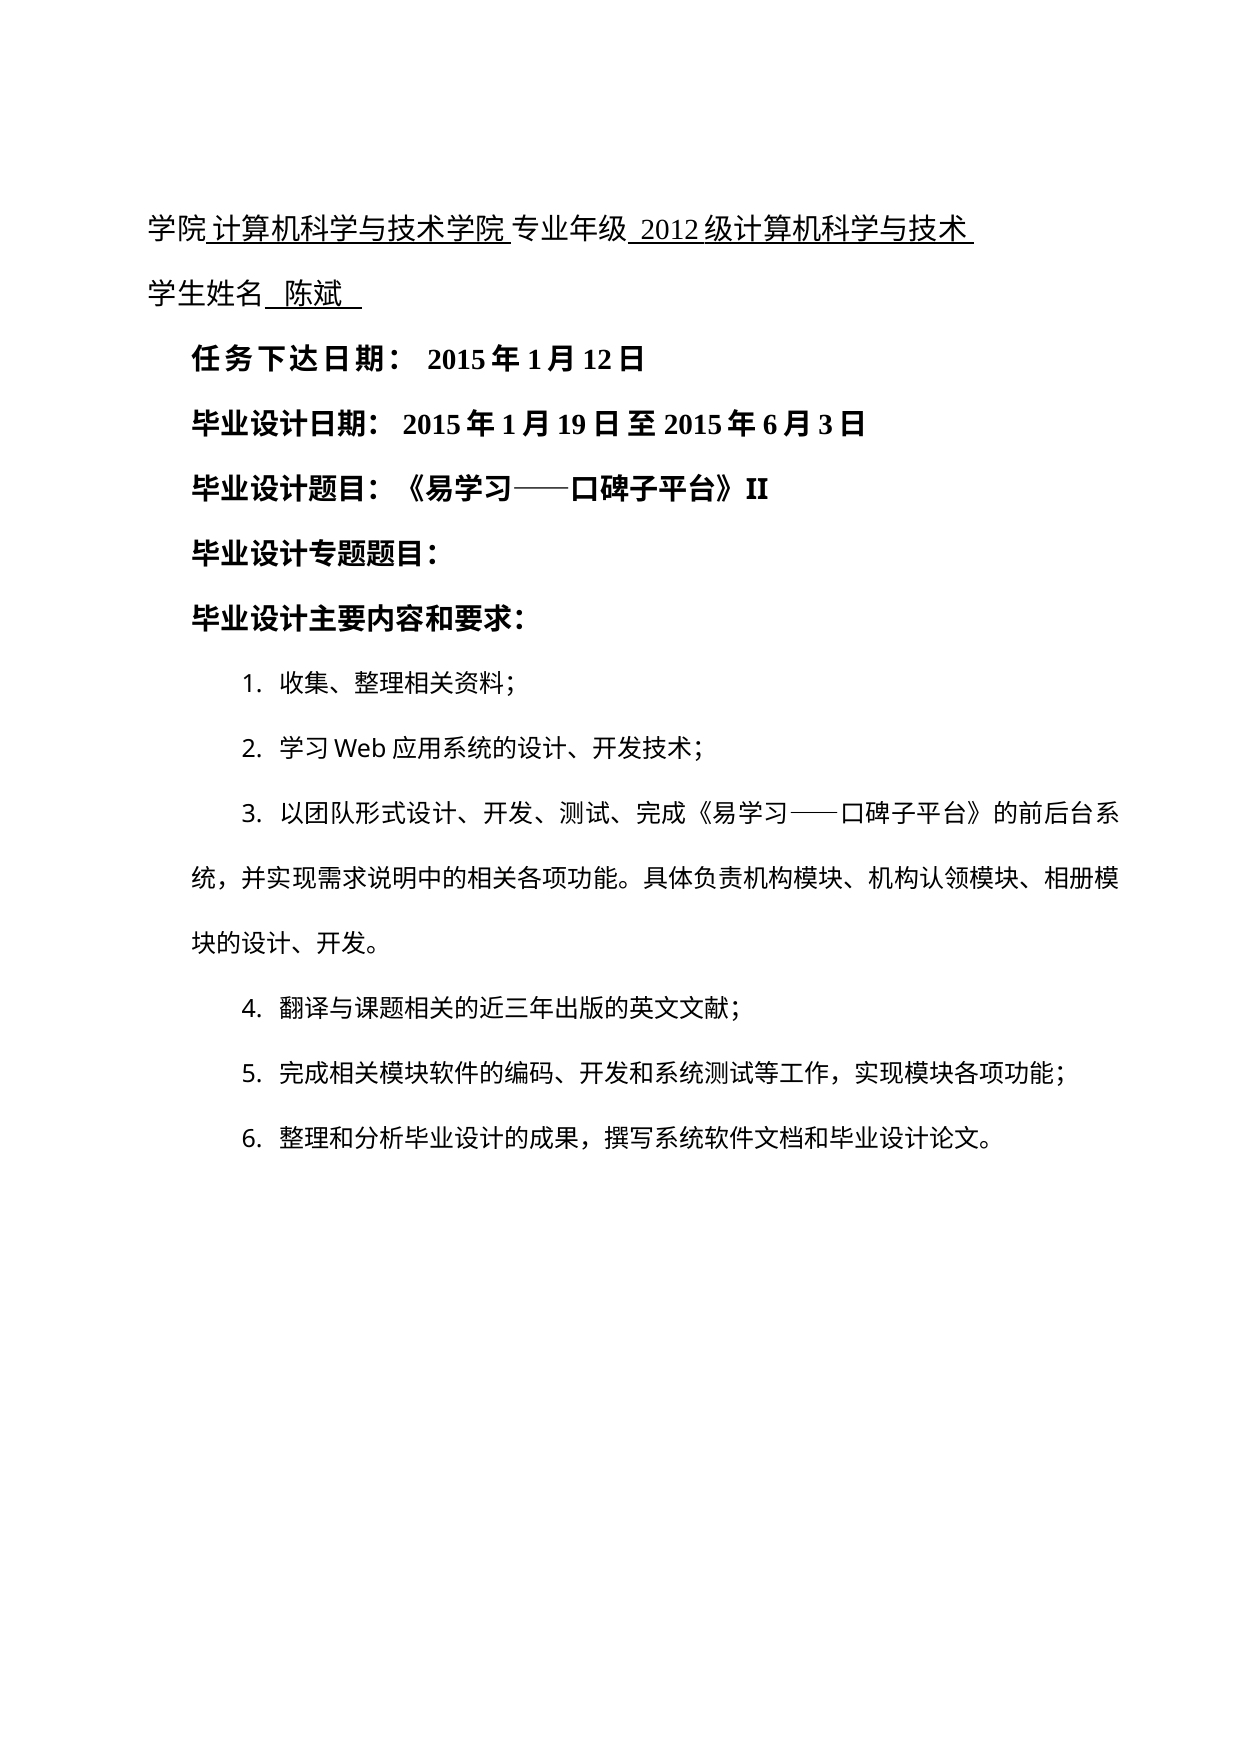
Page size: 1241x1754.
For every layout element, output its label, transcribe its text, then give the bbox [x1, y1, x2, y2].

text 学生姓名 陈斌 [148, 259, 1122, 324]
text 任务下达日期： 2015年 1月12日 [148, 324, 1122, 389]
list 完成相关模块软件的编码、开发和系统测试等工作，实现模块各项功能； [191, 1039, 1122, 1104]
text 毕业设计专题题目： [148, 519, 1122, 584]
list 翻译与课题相关的近三年出版的英文文献； [191, 974, 1122, 1039]
text 学院 计算机科学与技术学院 专业年级 2012级计算机科学与技术 [148, 194, 1122, 259]
text 毕业设计题目：《易学习——口碑子平台》II [148, 454, 1122, 519]
text 毕业设计日期： 2015年1月19日 至 2015年6月3日 [148, 389, 1122, 454]
list 收集、整理相关资料； [191, 649, 1122, 714]
text 毕业设计主要内容和要求： [148, 584, 1122, 649]
list 以团队形式设计、开发、测试、完成《易学习——口碑子平台》的前后台系统，并实现需求说明中的相关各项功能。具体负责机构模块、机构认领模块、相册模块的设计、开发。 [191, 779, 1122, 974]
list 学习Web 应用系统的设计、开发技术； [191, 714, 1122, 779]
list 整理和分析毕业设计的成果，撰写系统软件文档和毕业设计论文。 [191, 1104, 1122, 1169]
